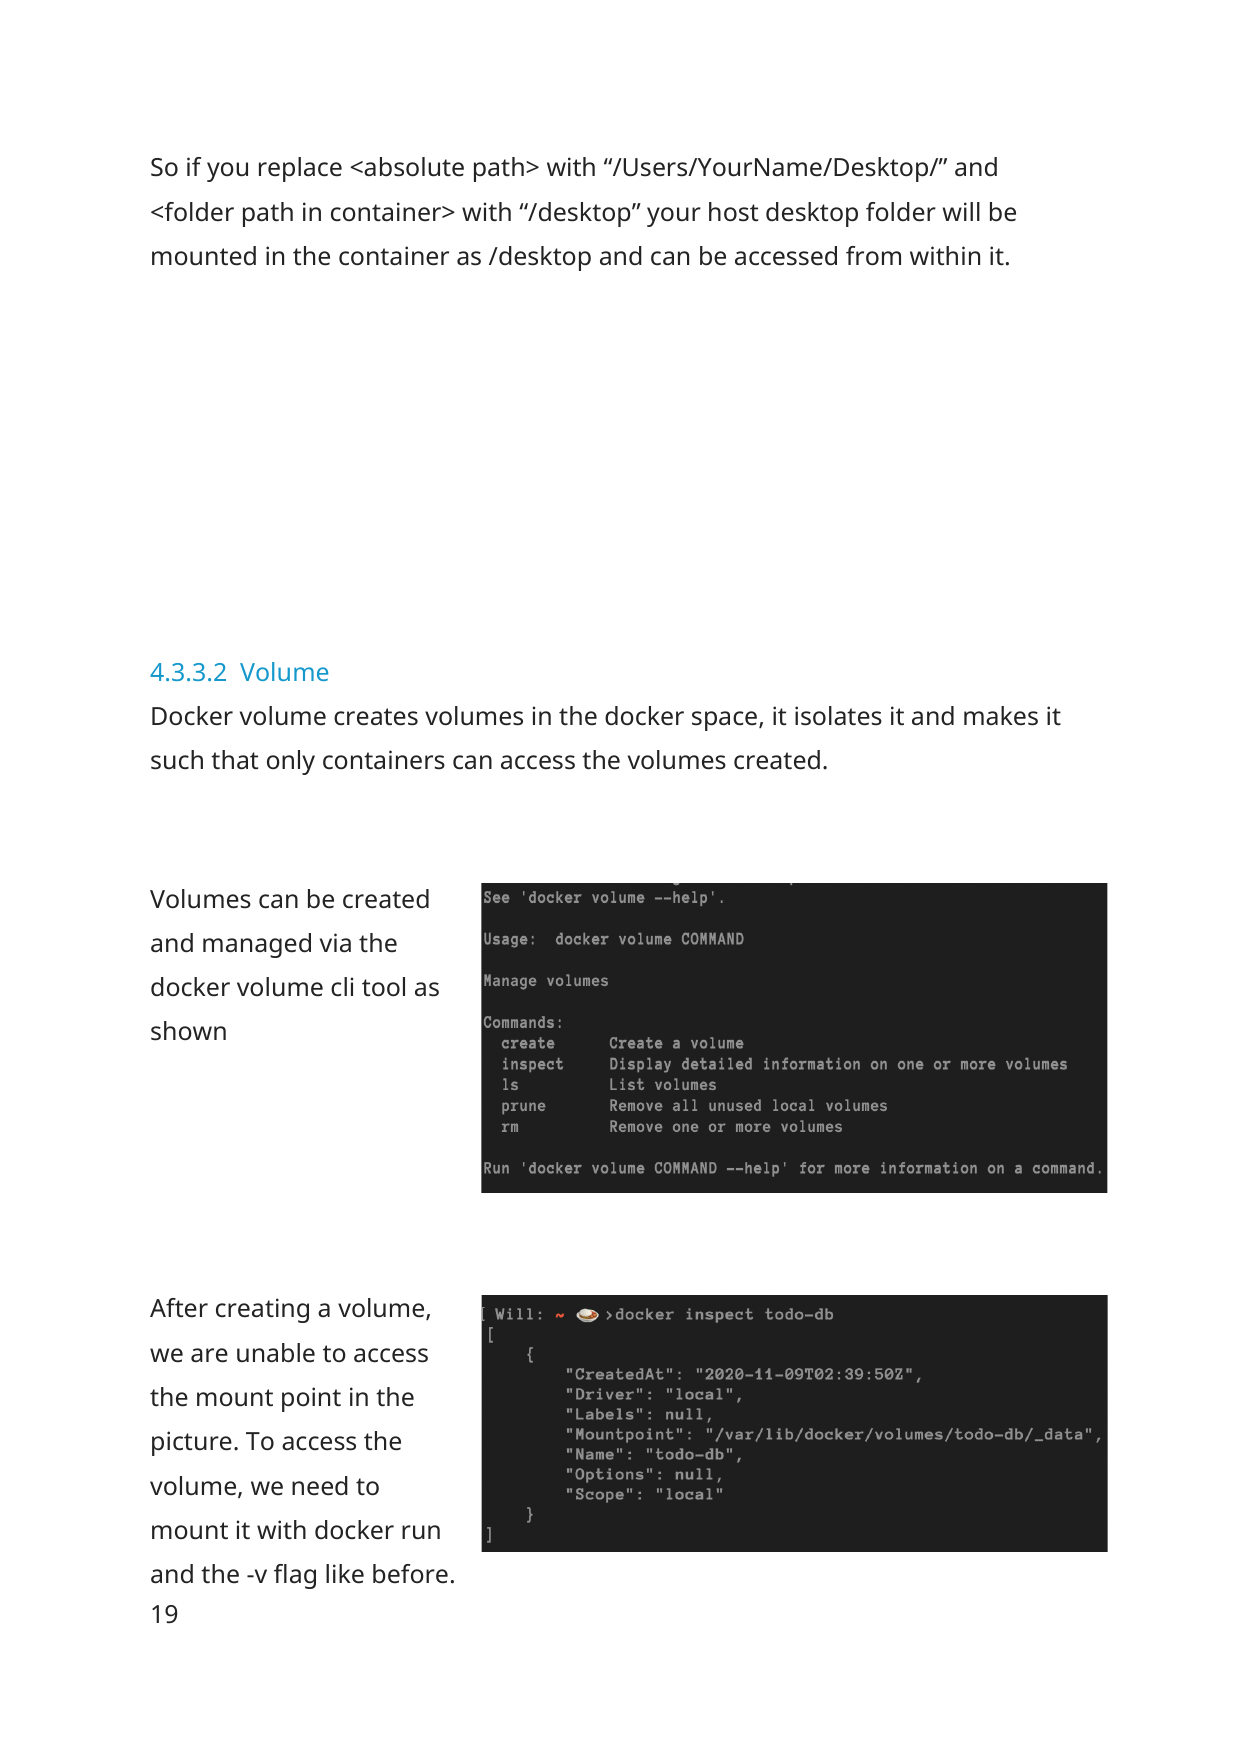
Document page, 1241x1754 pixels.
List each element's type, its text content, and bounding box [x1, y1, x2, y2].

text Docker volume creates volumes in the docker space, it isolates it and makes it such that only containers can access the volumes created. [150, 698, 1090, 777]
subtitle Volume [150, 654, 1090, 688]
picture [480, 883, 1107, 1192]
picture [480, 1295, 1108, 1552]
text Volumes can be created and managed via the docker volume cli tool as shown [150, 881, 1090, 1048]
text So if you replace <absolute path> with “/Users/YourName/Desktop/” and <folder path in container> with “/desktop” your host desktop folder will be mounted in the container as /desktop and can be accessed from within it. [150, 150, 1090, 273]
